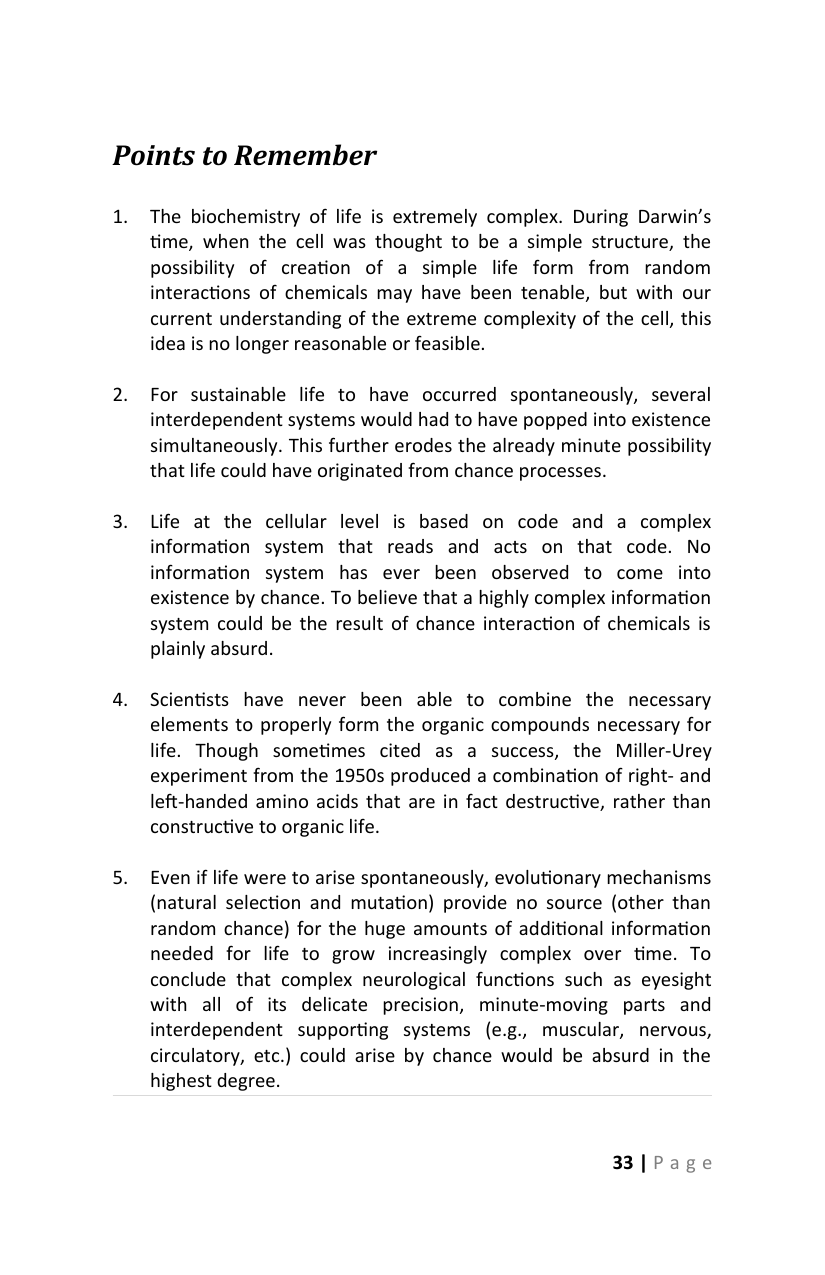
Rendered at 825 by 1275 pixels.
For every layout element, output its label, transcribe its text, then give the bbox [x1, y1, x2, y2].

list Even if life were to arise spontaneously, evolutionary mechanisms (natural selection and mutation) provide no source (other than random chance) for the huge amounts of additional information needed for life to grow increasingly complex over time. To conclude that complex neurological functions such as eyesight with all of its delicate precision, minute-moving parts and interdependent supporting systems (e.g., muscular, nervous, circulatory, etc.) could arise by chance would be absurd in the highest degree. [112, 864, 712, 1093]
list For sustainable life to have occurred spontaneously, several interdependent systems would had to have popped into existence simultaneously. This further erodes the already minute possibility that life could have originated from chance processes. [112, 381, 712, 483]
list Scientists have never been able to combine the necessary elements to properly form the organic compounds necessary for life. Though sometimes cited as a success, the Miller-Urey experiment from the 1950s produced a combination of right- and left-handed amino acids that are in fact destructive, rather than constructive to organic life. [112, 686, 712, 839]
list Life at the cellular level is based on code and a complex information system that reads and acts on that code. No information system has ever been observed to come into existence by chance. To believe that a highly complex information system could be the result of chance interaction of chemicals is plainly absurd. [112, 508, 712, 661]
list The biochemistry of life is extremely complex. During Darwin’s time, when the cell was thought to be a simple structure, the possibility of creation of a simple life form from random interactions of chemicals may have been tenable, but with our current understanding of the extreme complexity of the cell, this idea is no longer reasonable or feasible. [112, 203, 712, 356]
subtitle Points to Remember [112, 137, 712, 172]
